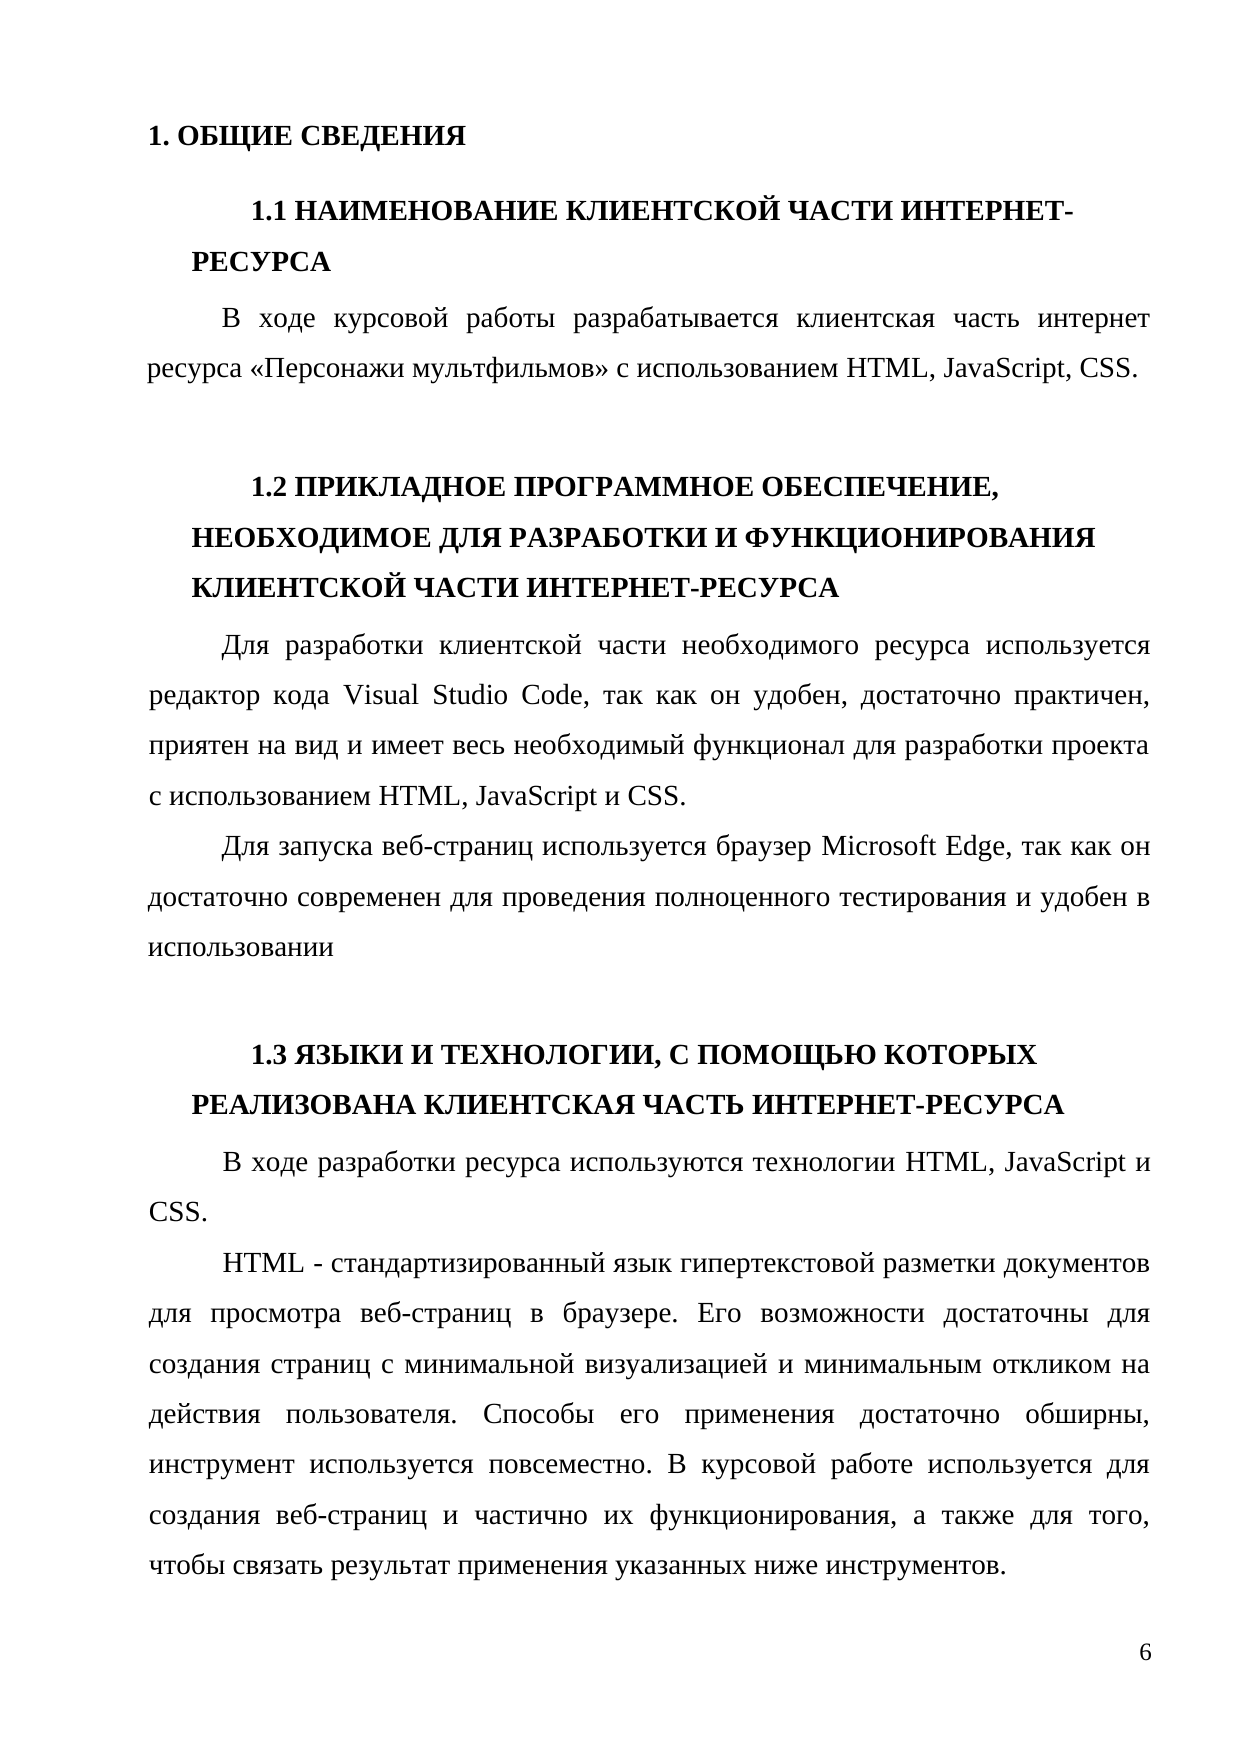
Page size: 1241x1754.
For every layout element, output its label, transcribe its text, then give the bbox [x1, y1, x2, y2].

subtitle Наименование клиентской части интернет-ресурса [191, 193, 1152, 277]
text Для разработки клиентской части необходимого ресурса используется редактор кода Visual Studio Code, так как он удобен, достаточно практичен, приятен на вид и имеет весь необходимый функционал для разработки проекта с использованием HTML, JavaScript и CSS. [149, 627, 1151, 811]
subtitle Прикладное программное обеспечение, необходимое для разработки и функционирования клиентской части интернет-ресурса [191, 469, 1152, 604]
subtitle Языки и технологии, с помощью которых реализована клиентская часть интернет-ресурса [191, 1037, 1152, 1121]
subtitle Общие сведения [148, 118, 1152, 152]
text HTML - стандартизированный язык гипертекстовой разметки документов для просмотра веб-страниц в браузере. Его возможности достаточны для создания страниц с минимальной визуализацией и минимальным откликом на действия пользователя. Способы его применения достаточно обширны, инструмент используется повсеместно. В курсовой работе используется для создания веб-страниц и частично их функционирования, а также для того, чтобы связать результат применения указанных ниже инструментов. [149, 1245, 1151, 1581]
text В ходе курсовой работы разрабатывается клиентская часть интернет ресурса «Персонажи мультфильмов» с использованием HTML, JavaScript, CSS. [147, 300, 1151, 384]
text Для запуска веб-страниц используется браузер Microsoft Edge, так как он достаточно современен для проведения полноценного тестирования и удобен в использовании [148, 828, 1151, 963]
text В ходе разработки ресурса используются технологии HTML, JavaScript и CSS. [149, 1144, 1151, 1228]
